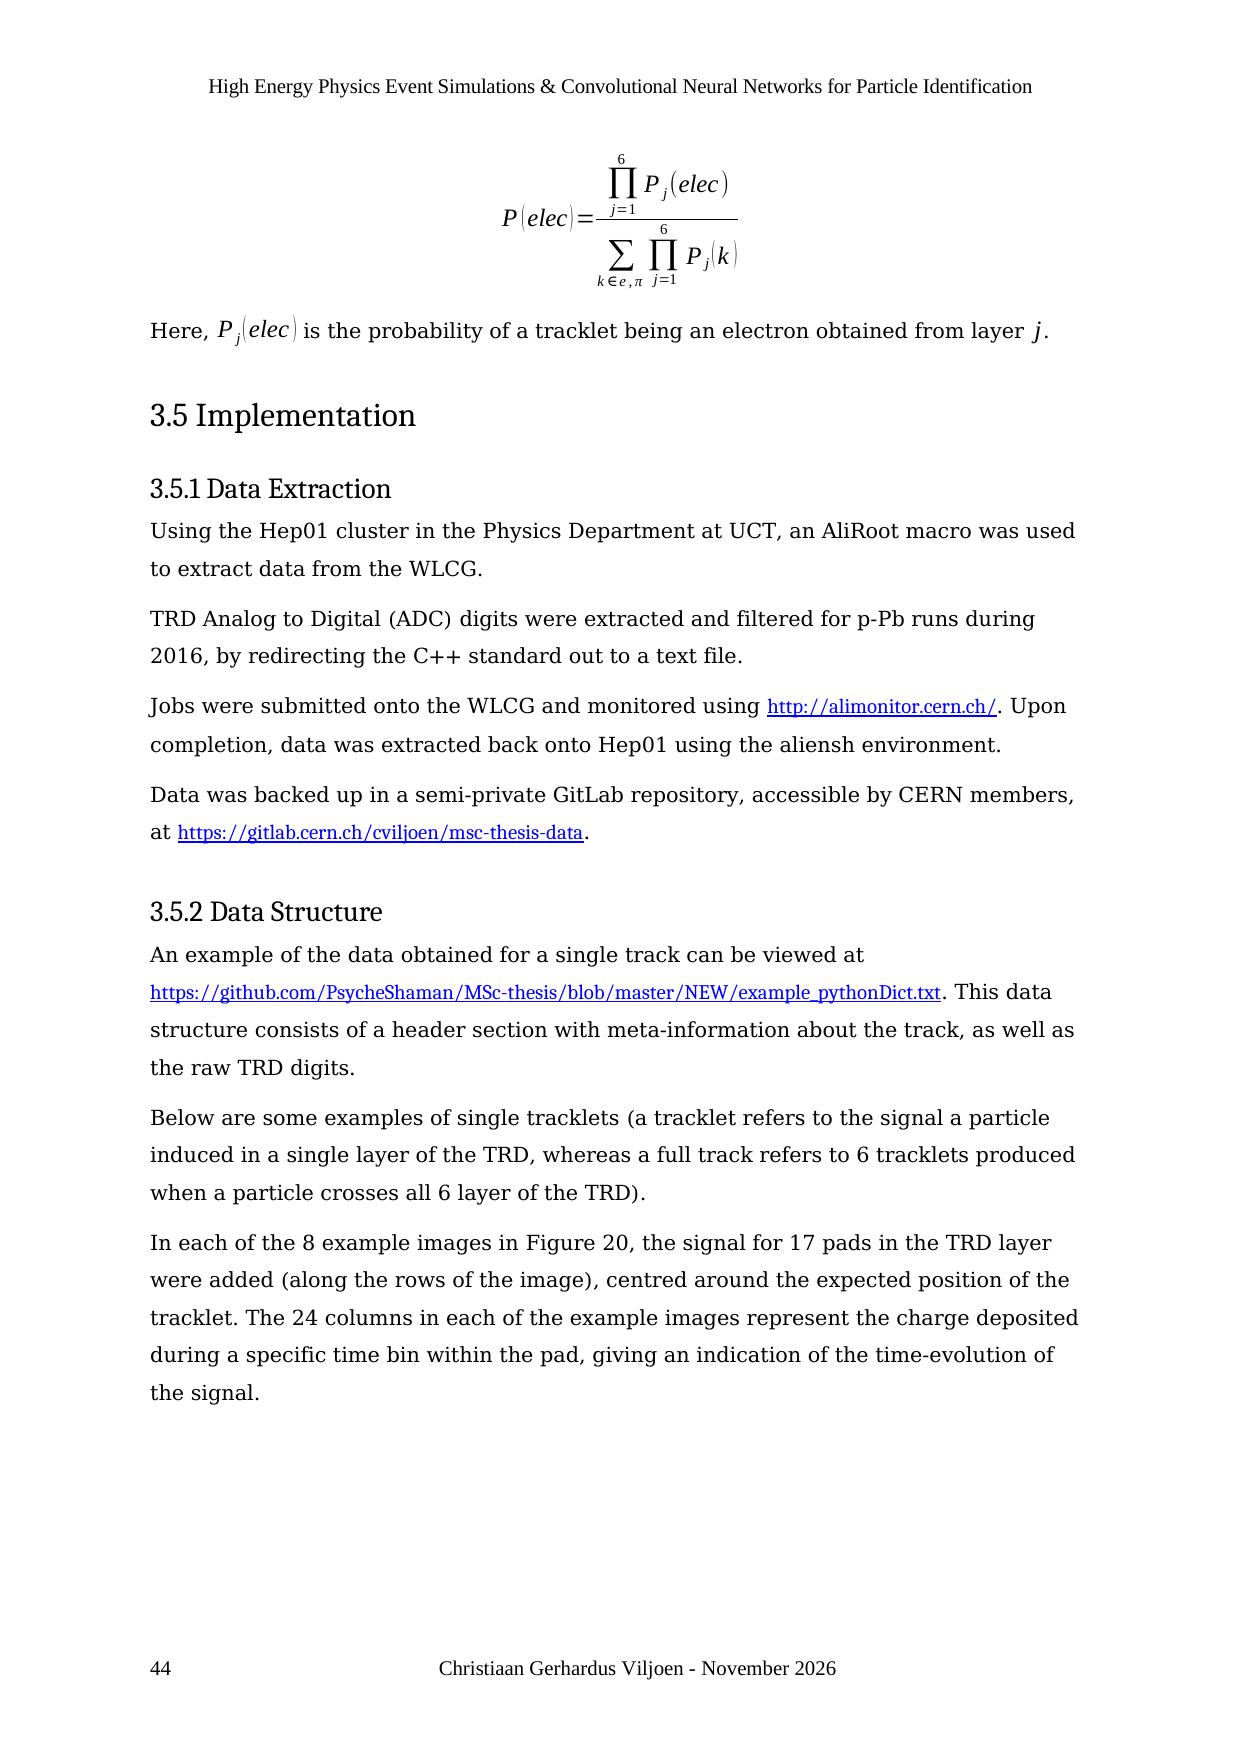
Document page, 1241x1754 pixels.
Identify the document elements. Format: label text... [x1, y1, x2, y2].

text Below are some examples of single tracklets (a tracklet refers to the signal a particle induced in a single layer of the TRD, whereas a full track refers to 6 tracklets produced when a particle crosses all 6 layer of the TRD). [150, 1105, 1090, 1205]
subtitle Implementation [150, 396, 1090, 435]
text Here, is the probability of a tracklet being an electron obtained from layer . [150, 314, 1090, 346]
subtitle Data Structure [150, 895, 1090, 929]
text TRD Analog to Digital (ADC) digits were extracted and filtered for p-Pb runs during 2016, by redirecting the C++ standard out to a text file. [150, 606, 1090, 668]
subtitle Data Extraction [150, 472, 1090, 506]
text In each of the 8 example images in Figure 20, the signal for 17 pads in the TRD layer were added (along the rows of the image), centred around the expected position of the tracklet. The 24 columns in each of the example images represent the charge deposited during a specific time bin within the pad, giving an indication of the time-evolution of the signal. [150, 1230, 1090, 1405]
text Using the Hep01 cluster in the Physics Department at UCT, an AliRoot macro was used to extract data from the WLCG. [150, 518, 1090, 581]
text Jobs were submitted onto the WLCG and monitored using http://alimonitor.cern.ch/. Upon completion, data was extracted back onto Hep01 using the aliensh environment. [150, 693, 1090, 757]
text Data was backed up in a semi-private GitLab repository, accessible by CERN members, at https://gitlab.cern.ch/cviljoen/msc-thesis-data. [150, 782, 1090, 845]
text An example of the data obtained for a single track can be viewed at https://github.com/PsycheShaman/MSc-thesis/blob/master/NEW/example_pythonDict.txt. This data structure consists of a header section with meta-information about the track, as well as the raw TRD digits. [150, 941, 1090, 1080]
